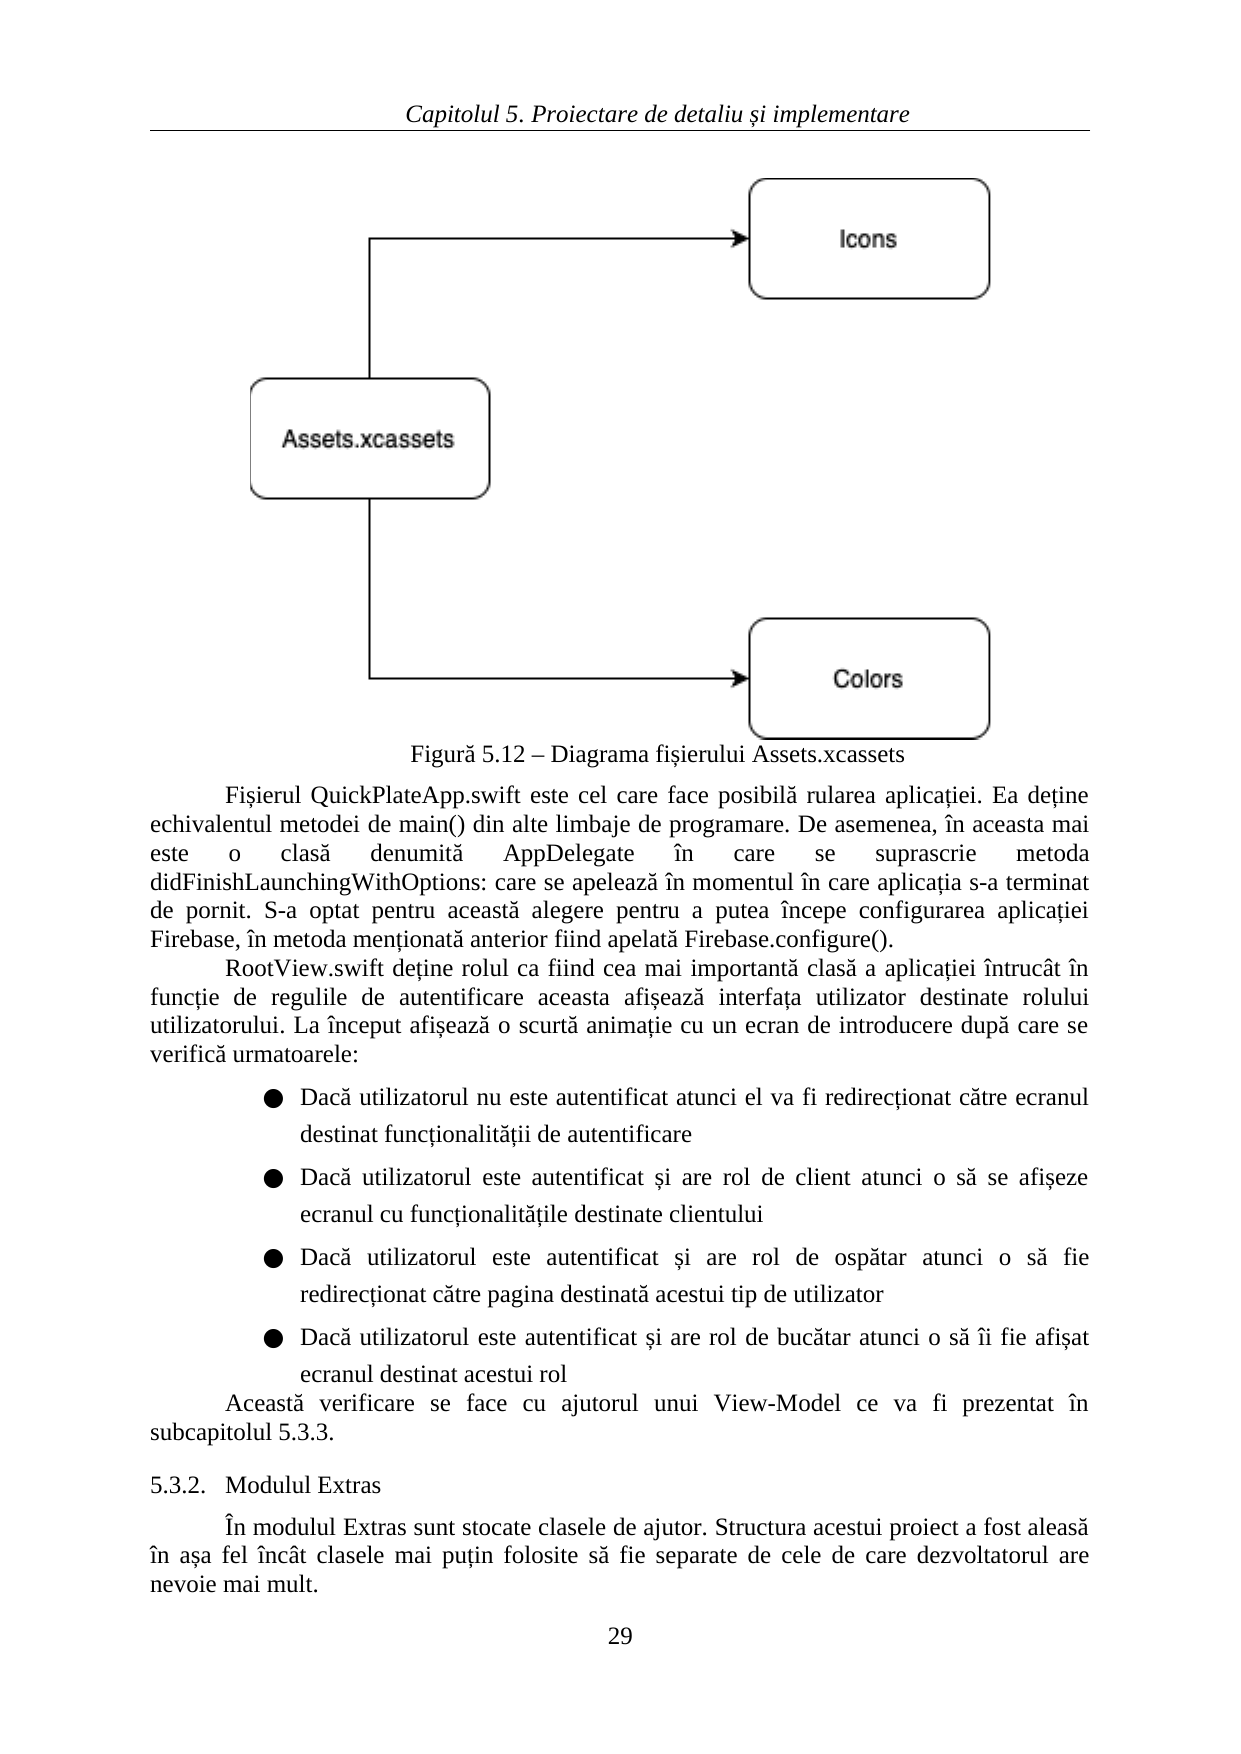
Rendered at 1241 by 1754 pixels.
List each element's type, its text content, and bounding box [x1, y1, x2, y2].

picture [250, 178, 991, 740]
text În modulul Extras sunt stocate clasele de ajutor. Structura acestui proiect a fost aleasă în așa fel încât clasele mai puțin folosite să fie separate de cele de care dezvoltatorul are nevoie mai mult. [150, 1512, 1090, 1598]
list Dacă utilizatorul nu este autentificat atunci el va fi redirecționat către ecranul destinat funcționalității de autentificare [262, 1068, 1090, 1148]
list Dacă utilizatorul este autentificat și are rol de client atunci o să se afișeze ecranul cu funcționalitățile destinate clientului [262, 1148, 1090, 1228]
list Dacă utilizatorul este autentificat și are rol de bucătar atunci o să îi fie afișat ecranul destinat acestui rol [262, 1308, 1090, 1388]
text RootView.swift deține rolul ca fiind cea mai importantă clasă a aplicației întrucât în funcție de regulile de autentificare aceasta afișează interfața utilizator destinate rolului utilizatorului. La început afișează o scurtă animație cu un ecran de introducere după care se verifică urmatoarele: [150, 953, 1090, 1068]
text Această verificare se face cu ajutorul unui View-Model ce va fi prezentat în subcapitolul 5.3.3. [150, 1388, 1090, 1445]
list Dacă utilizatorul este autentificat și are rol de ospătar atunci o să fie redirecționat către pagina destinată acestui tip de utilizator [262, 1228, 1090, 1308]
text Fișierul QuickPlateApp.swift este cel care face posibilă rularea aplicației. Ea deține echivalentul metodei de main() din alte limbaje de programare. De asemenea, în aceasta mai este o clasă denumită AppDelegate în care se suprascrie metoda didFinishLaunchingWithOptions: care se apelează în momentul în care aplicația s-a terminat de pornit. S-a optat pentru această alegere pentru a putea începe configurarea aplicației Firebase, în metoda menționată anterior fiind apelată Firebase.configure(). [150, 780, 1090, 953]
subtitle Modulul Extras [150, 1470, 1090, 1499]
